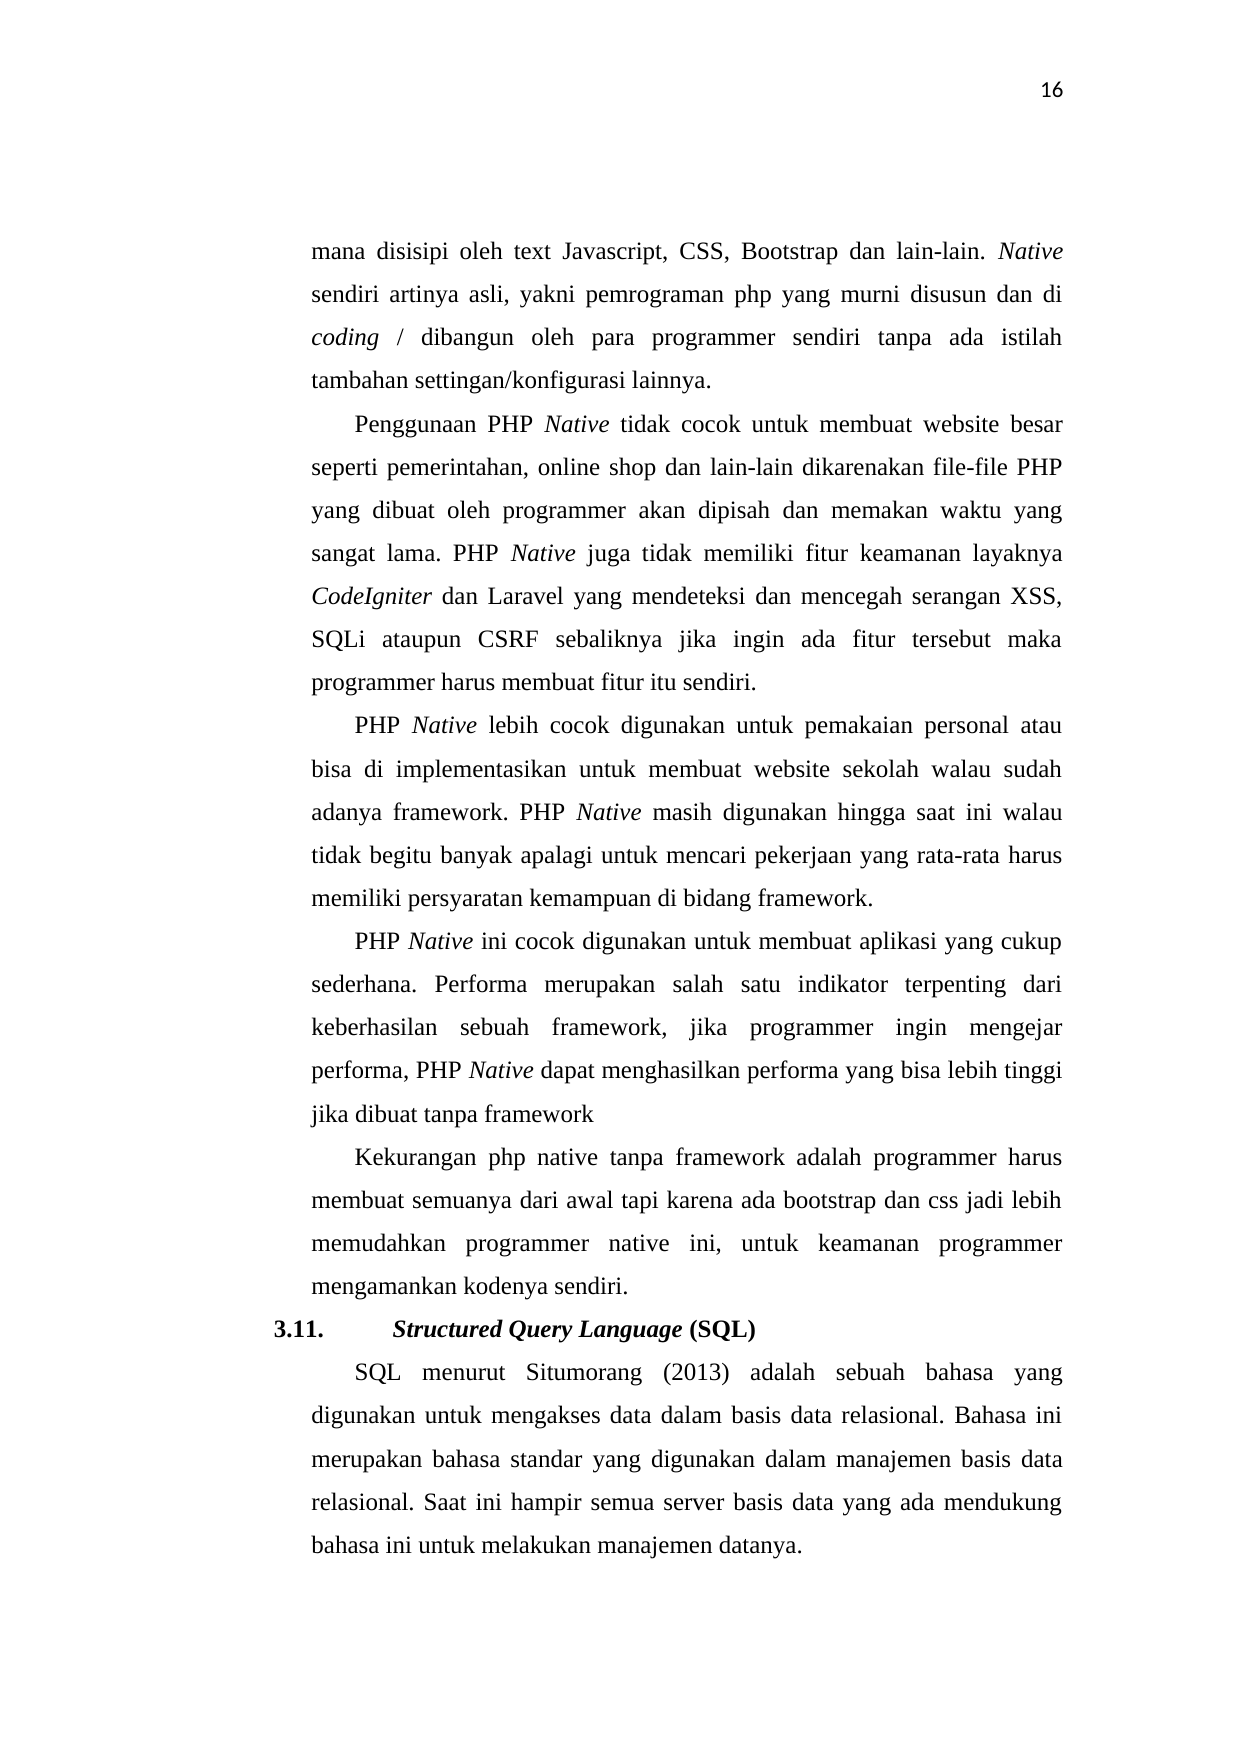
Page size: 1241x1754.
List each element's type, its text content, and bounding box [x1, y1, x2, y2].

list SQL menurut Situmorang (2013) adalah sebuah bahasa yang digunakan untuk mengakses data dalam basis data relasional. Bahasa ini merupakan bahasa standar yang digunakan dalam manajemen basis data relasional. Saat ini hampir semua server basis data yang ada mendukung bahasa ini untuk melakukan manajemen datanya. [311, 1357, 1063, 1559]
list Penggunaan PHP Native tidak cocok untuk membuat website besar seperti pemerintahan, online shop dan lain-lain dikarenakan file-file PHP yang dibuat oleh programmer akan dipisah dan memakan waktu yang sangat lama. PHP Native juga tidak memiliki fitur keamanan layaknya CodeIgniter dan Laravel yang mendeteksi dan mencegah serangan XSS, SQLi ataupun CSRF sebaliknya jika ingin ada fitur tersebut maka programmer harus membuat fitur itu sendiri. [311, 409, 1063, 696]
list Kekurangan php native tanpa framework adalah programmer harus membuat semuanya dari awal tapi karena ada bootstrap dan css jadi lebih memudahkan programmer native ini, untuk keamanan programmer mengamankan kodenya sendiri. [311, 1142, 1063, 1300]
list Structured Query Language (SQL) [274, 1314, 1063, 1343]
list PHP Native ini cocok digunakan untuk membuat aplikasi yang cukup sederhana. Performa merupakan salah satu indikator terpenting dari keberhasilan sebuah framework, jika programmer ingin mengejar performa, PHP Native dapat menghasilkan performa yang bisa lebih tinggi jika dibuat tanpa framework [311, 926, 1063, 1127]
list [311, 236, 1063, 394]
list PHP Native lebih cocok digunakan untuk pemakaian personal atau bisa di implementasikan untuk membuat website sekolah walau sudah adanya framework. PHP Native masih digunakan hingga saat ini walau tidak begitu banyak apalagi untuk mencari pekerjaan yang rata-rata harus memiliki persyaratan kemampuan di bidang framework. [311, 711, 1063, 912]
